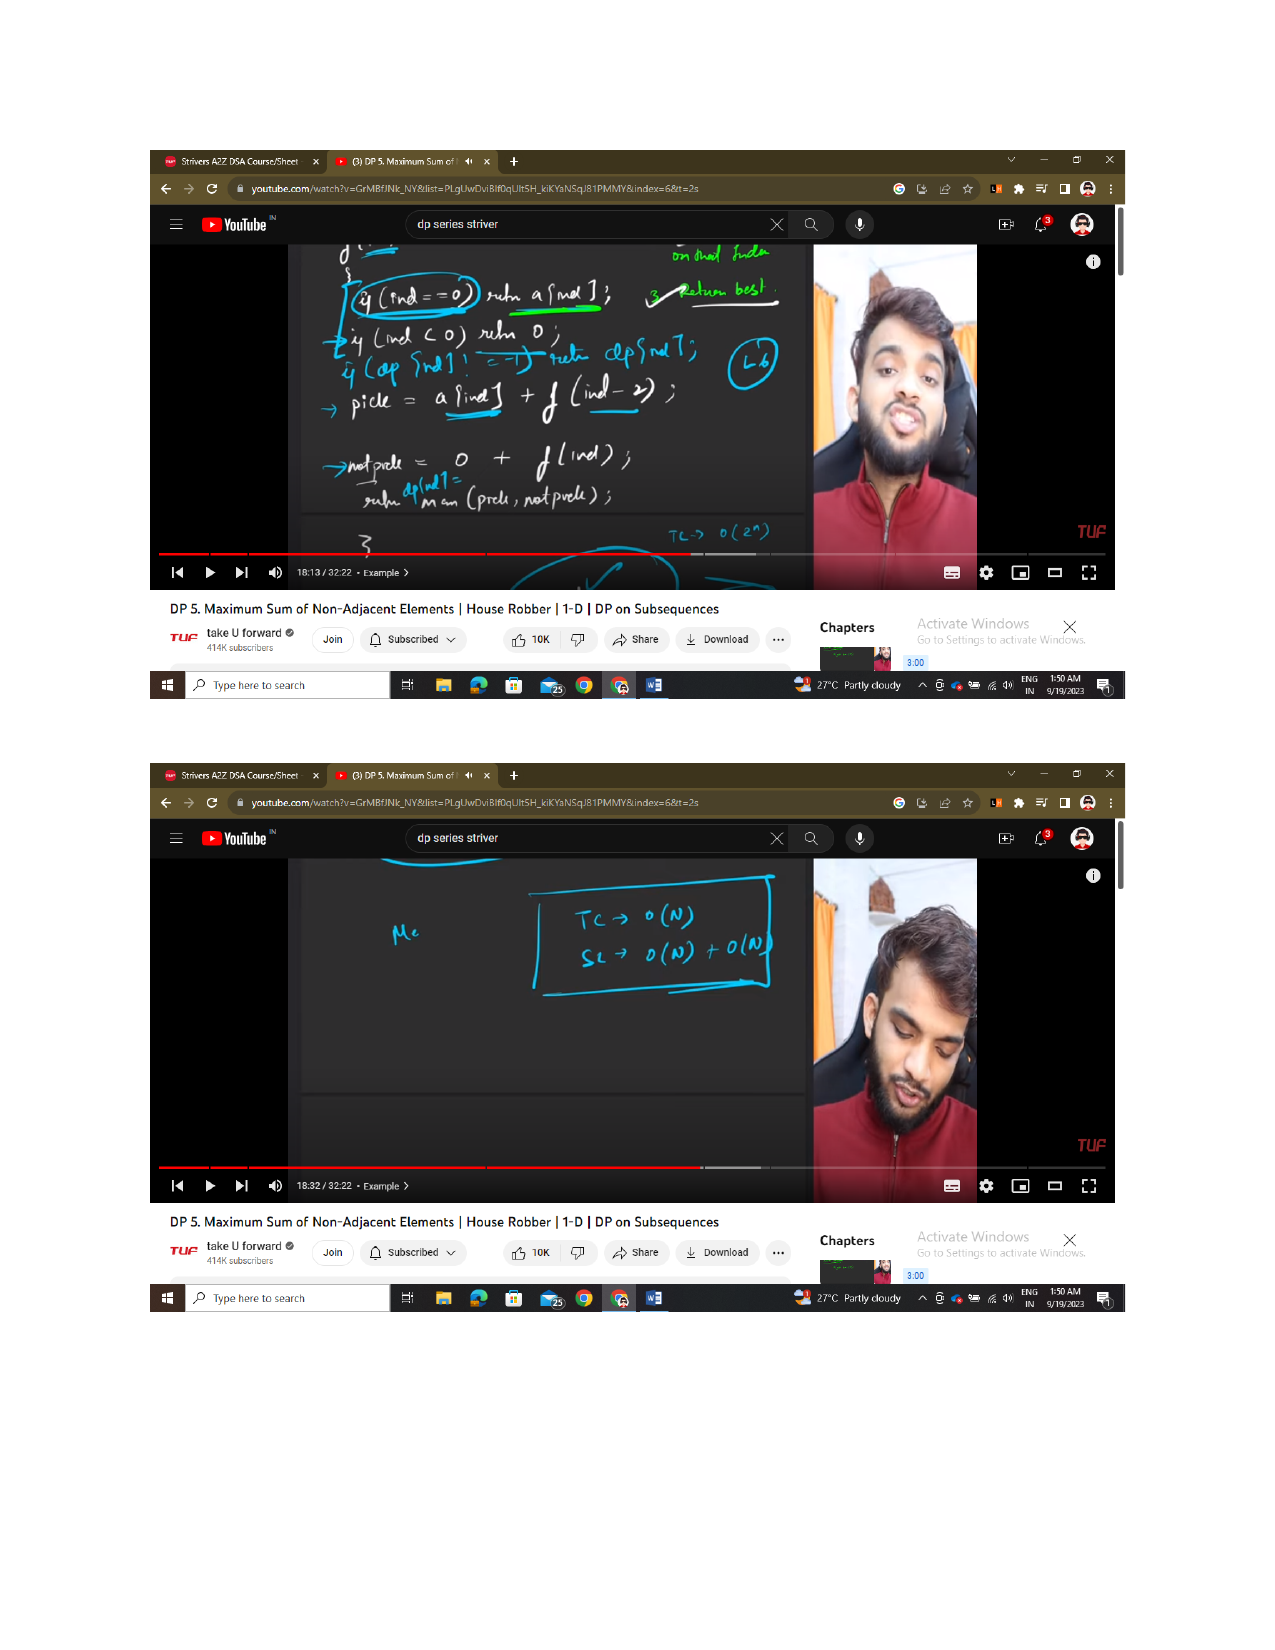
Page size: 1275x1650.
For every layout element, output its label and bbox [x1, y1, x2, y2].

picture [150, 150, 1125, 699]
picture [150, 763, 1125, 1312]
